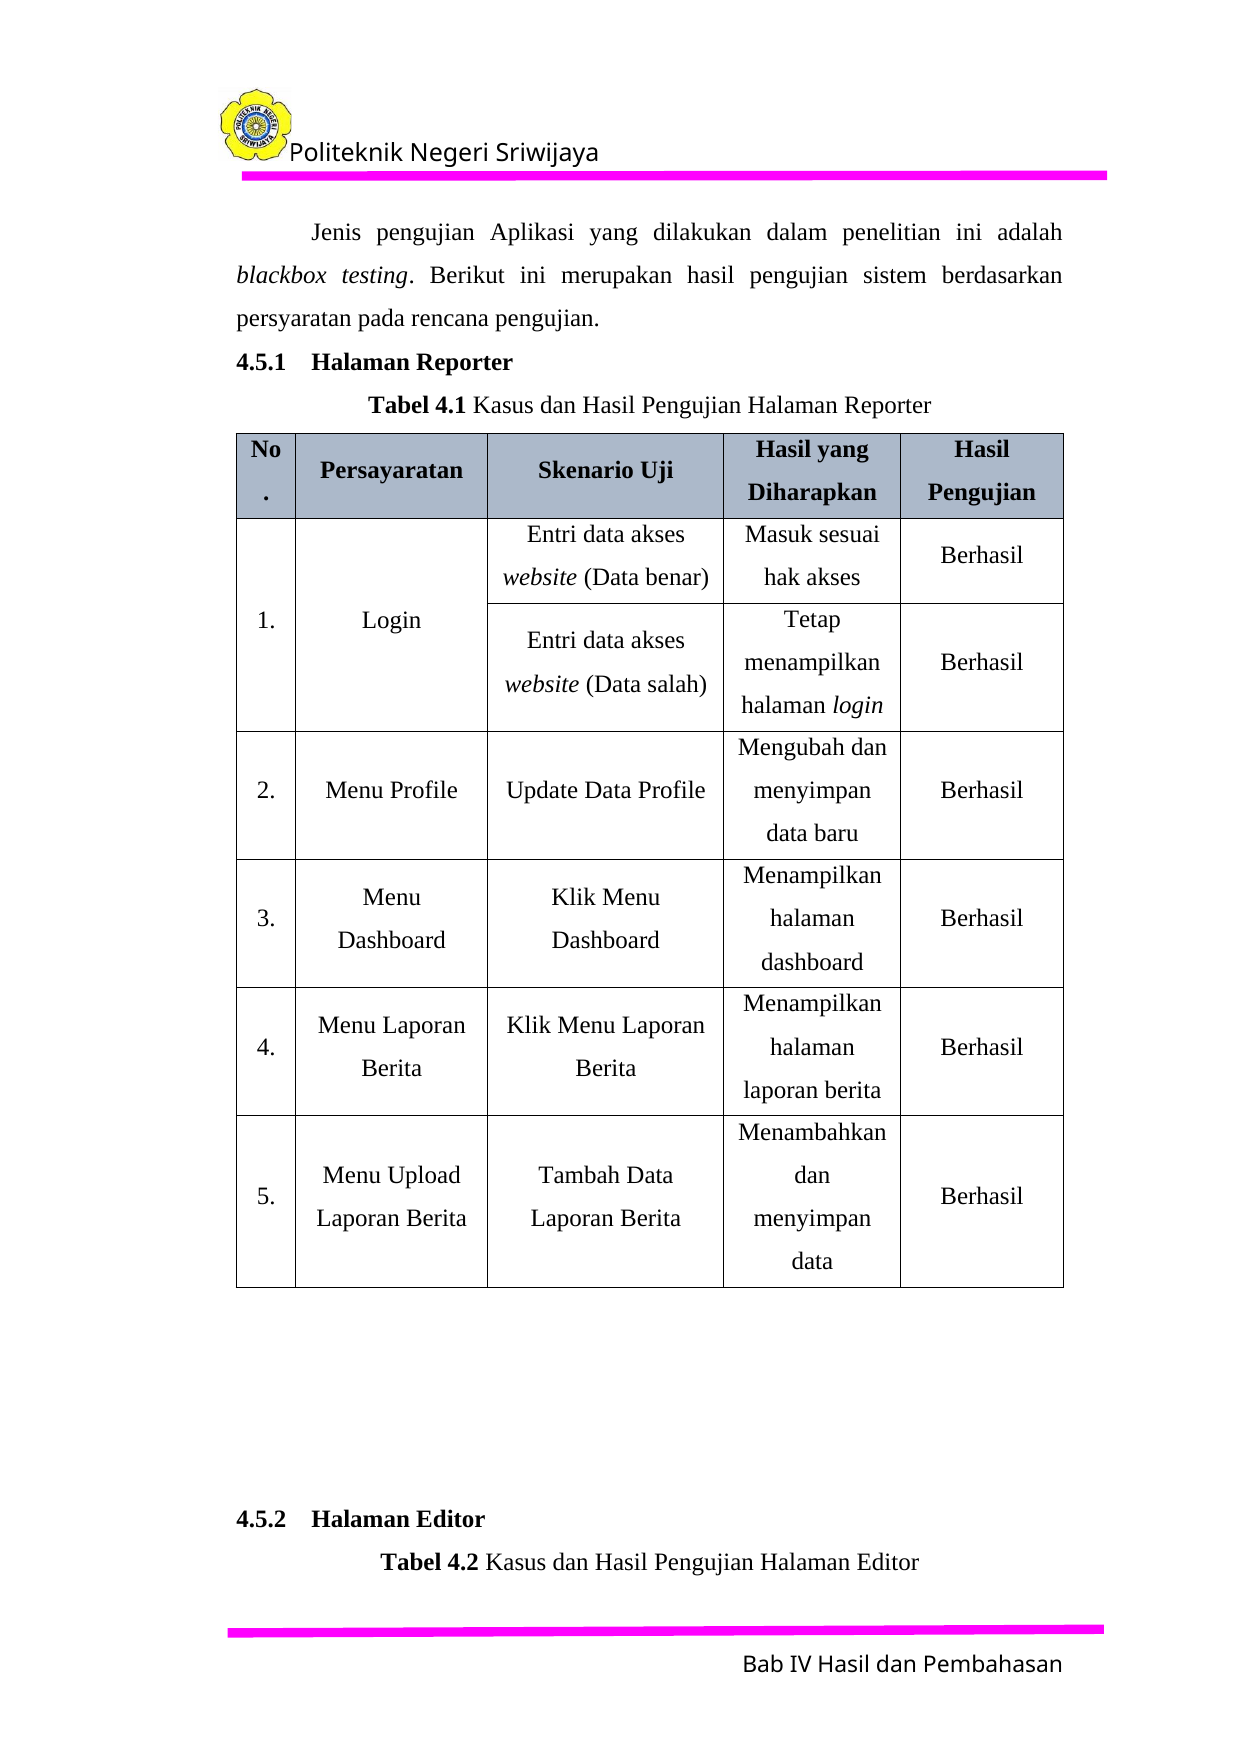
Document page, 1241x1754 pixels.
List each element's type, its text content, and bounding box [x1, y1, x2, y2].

table_cell 2. [237, 732, 295, 859]
table_cell 1. [237, 519, 295, 731]
table_cell Tambah Data Laporan Berita [488, 1116, 723, 1287]
table_header Hasil Pengujian [901, 434, 1063, 518]
table_cell 3. [237, 860, 295, 987]
table_cell Masuk sesuai hak akses [724, 519, 900, 603]
table_cell Berhasil [901, 604, 1063, 731]
table_cell Menu Dashboard [296, 860, 487, 987]
table_cell Berhasil [901, 1116, 1063, 1287]
table_cell Menampilkan halaman laporan berita [724, 988, 900, 1115]
table_cell Mengubah dan menyimpan data baru [724, 732, 900, 859]
table_cell Berhasil [901, 860, 1063, 987]
table_cell 5. [237, 1116, 295, 1287]
table_cell Klik Menu Laporan Berita [488, 988, 723, 1115]
table_cell Berhasil [901, 988, 1063, 1115]
text Jenis pengujian Aplikasi yang dilakukan dalam penelitian ini adalah blackbox testing. Berikut ini merupakan hasil pengujian sistem berdasarkan persyaratan pada rencana pengujian. [236, 217, 1063, 332]
table_cell Berhasil [901, 732, 1063, 859]
table_cell Entri data akses website (Data salah) [488, 604, 723, 731]
text Tabel 4.2 Kasus dan Hasil Pengujian Halaman Editor [236, 1547, 1063, 1576]
table_cell Berhasil [901, 519, 1063, 603]
list Halaman Editor [236, 1504, 1063, 1533]
table_cell Entri data akses website (Data benar) [488, 519, 723, 603]
table_header Persayaratan [296, 434, 487, 518]
table_cell Klik Menu Dashboard [488, 860, 723, 987]
table_cell Menu Laporan Berita [296, 988, 487, 1115]
picture [216, 87, 292, 159]
table_cell 4. [237, 988, 295, 1115]
table_cell Menu Profile [296, 732, 487, 859]
table_cell Login [296, 519, 487, 731]
table_header Hasil yang Diharapkan [724, 434, 900, 518]
table_header Skenario Uji [488, 434, 723, 518]
list Halaman Reporter [236, 347, 1063, 375]
table_cell Menampilkan halaman dashboard [724, 860, 900, 987]
table_header No. [237, 434, 295, 518]
text Tabel 4.1 Kasus dan Hasil Pengujian Halaman Reporter [236, 390, 1063, 418]
table_cell Tetap menampilkan halaman login [724, 604, 900, 731]
table_cell Update Data Profile [488, 732, 723, 859]
table_cell Menambahkan dan menyimpan data [724, 1116, 900, 1287]
table_cell Menu Upload Laporan Berita [296, 1116, 487, 1287]
